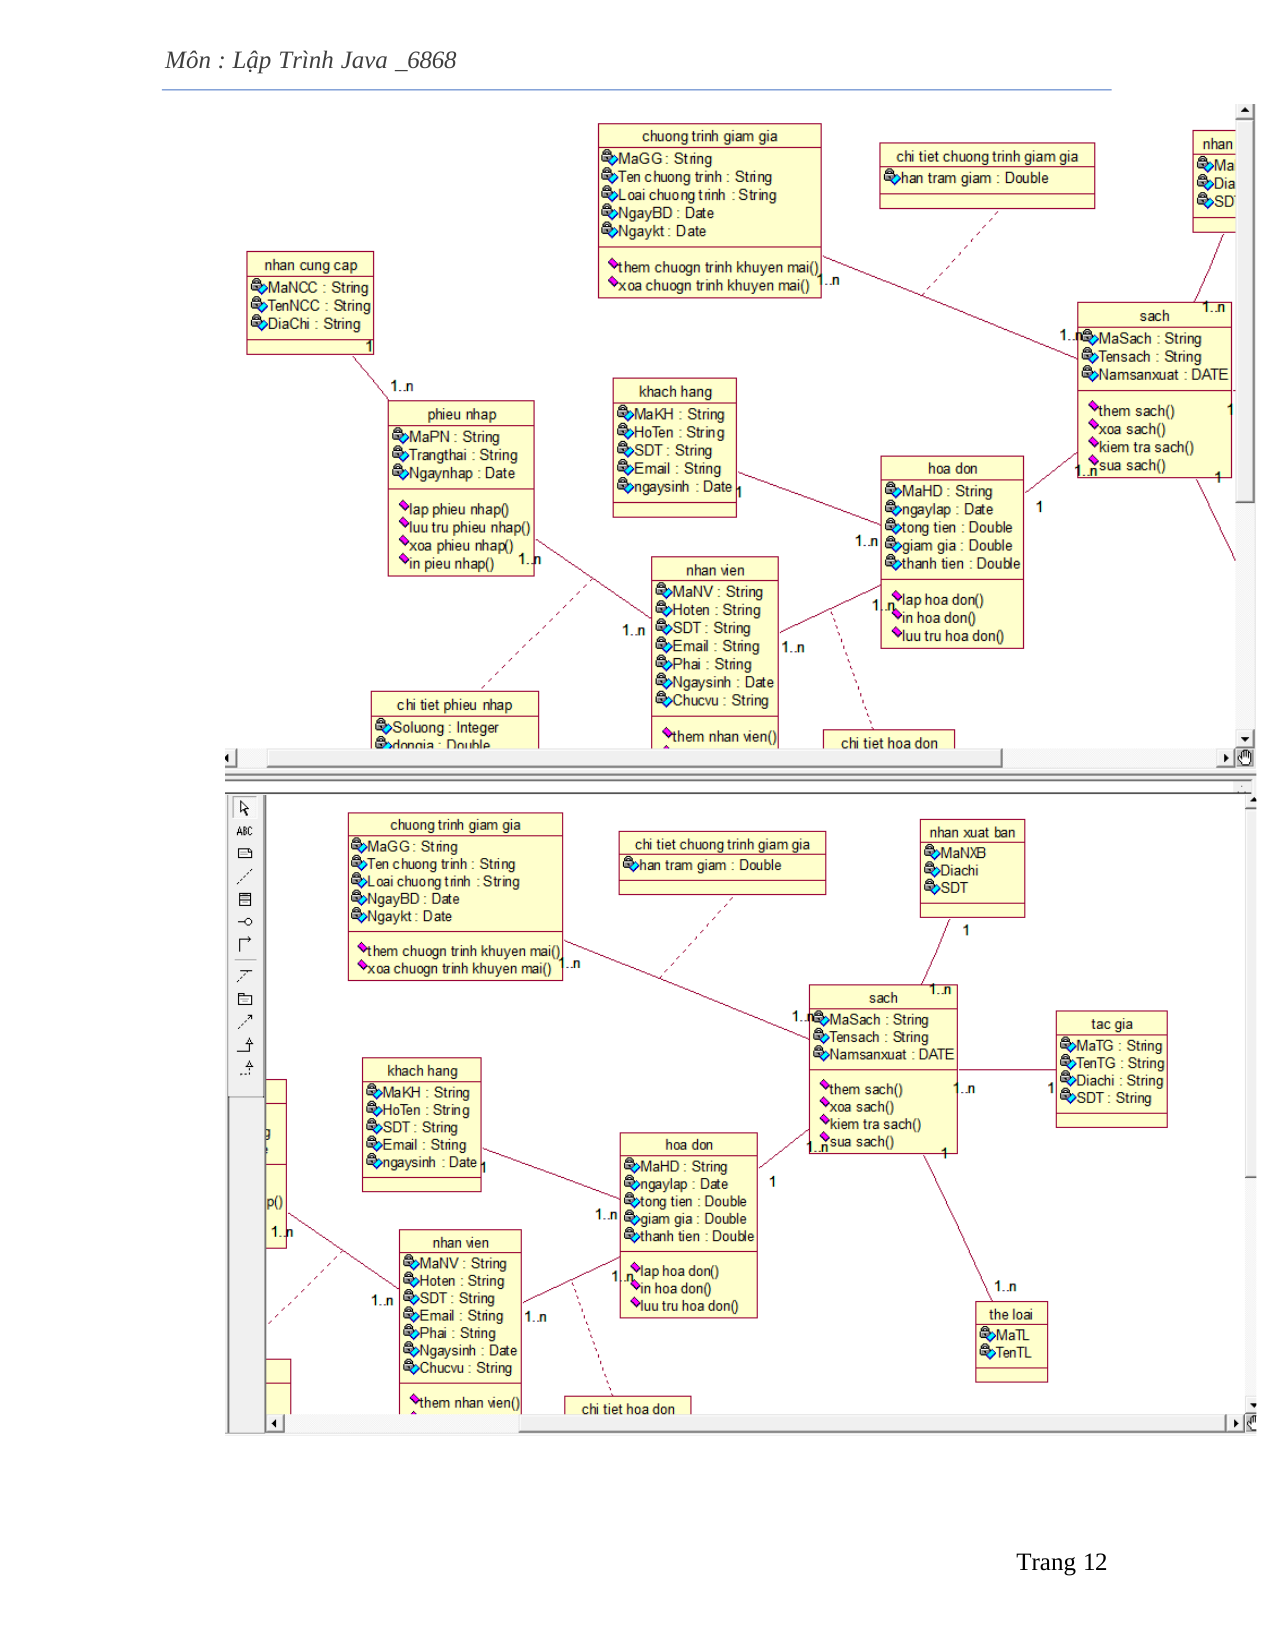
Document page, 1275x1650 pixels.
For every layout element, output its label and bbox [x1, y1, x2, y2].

picture [225, 104, 1257, 1436]
